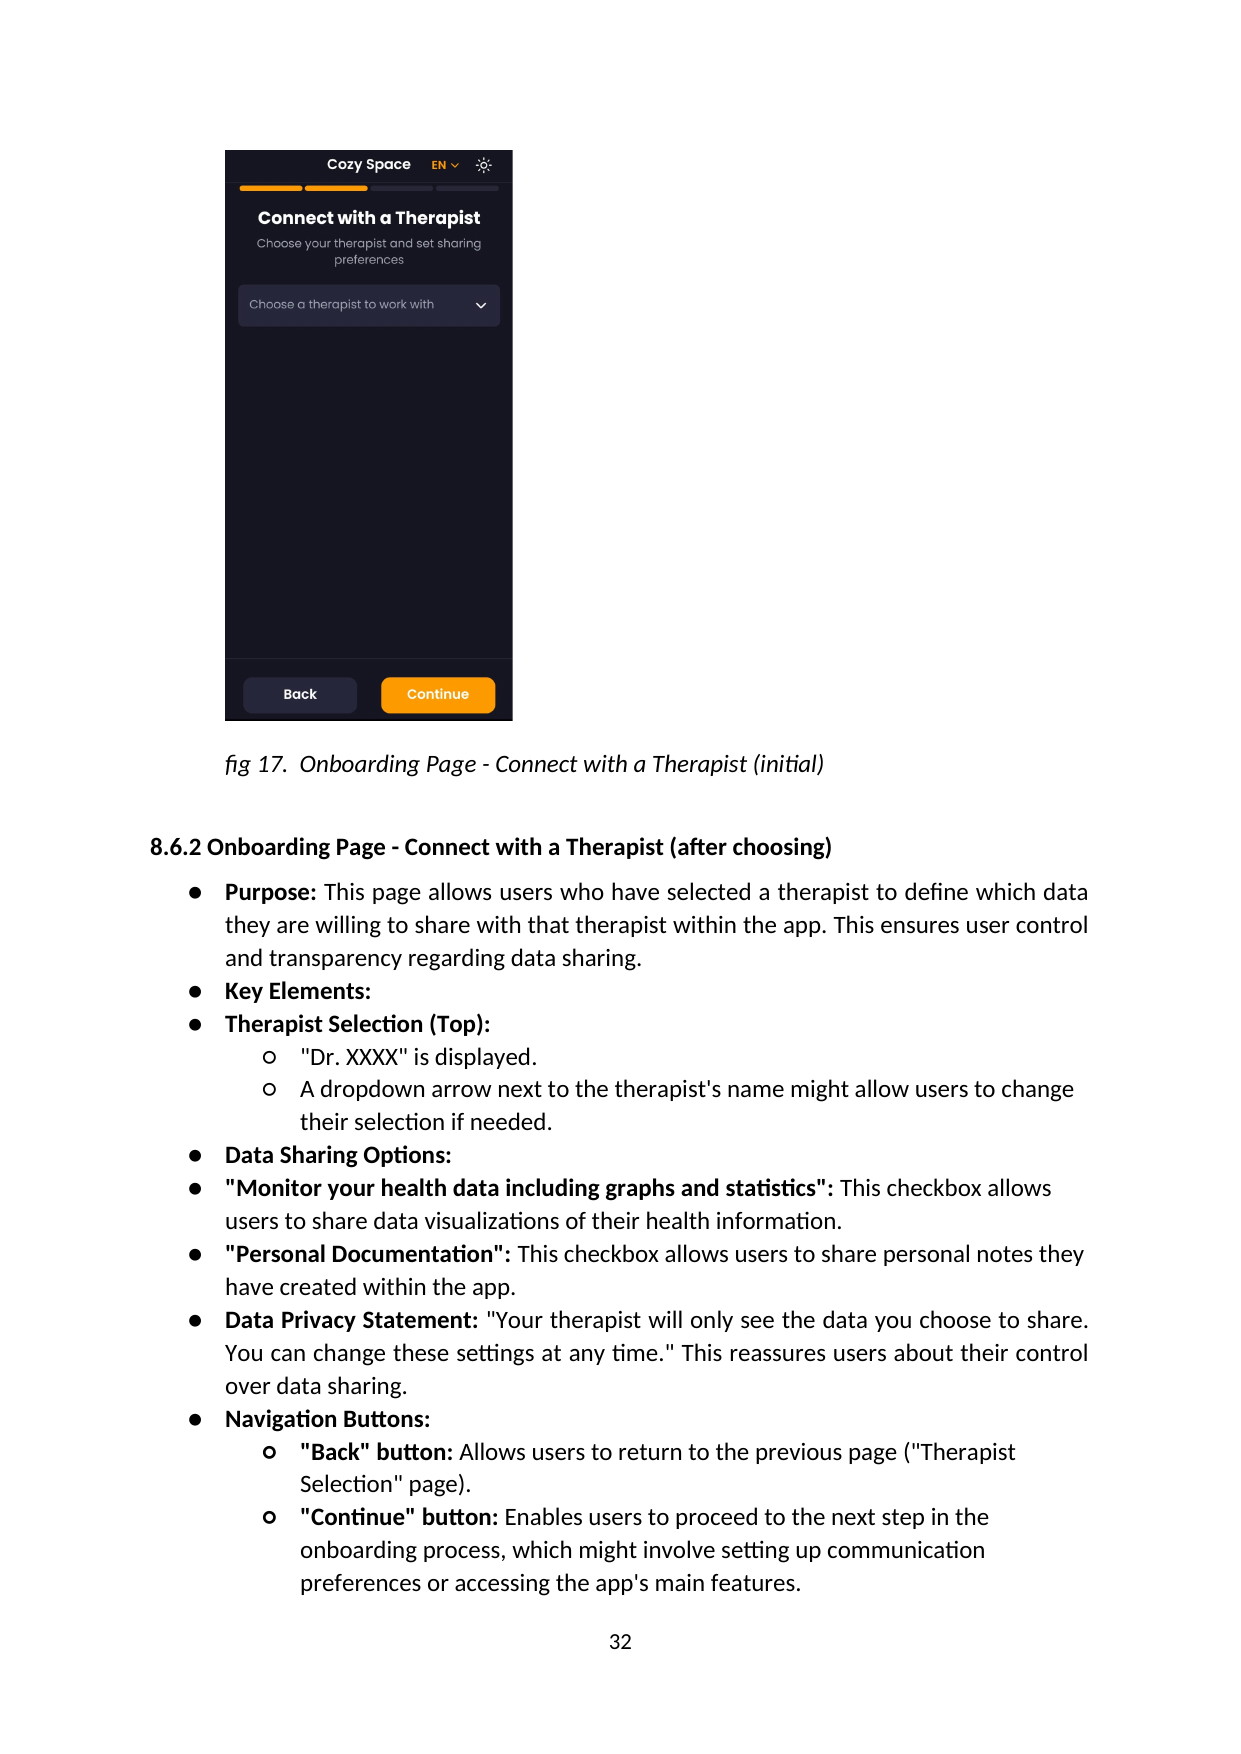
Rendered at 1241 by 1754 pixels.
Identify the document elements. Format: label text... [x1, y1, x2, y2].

list Data Sharing Options: [187, 1139, 1090, 1170]
picture [225, 150, 513, 721]
list Data Privacy Statement: "Your therapist will only see the data you choose to share. You can change these settings at any time." This reassures users about their control over data sharing. [187, 1304, 1090, 1400]
list "Back" button: Allows users to return to the previous page ("Therapist Selection" page). [262, 1436, 1090, 1499]
list A dropdown arrow next to the therapist's name might allow users to change their selection if needed. [262, 1073, 1090, 1137]
list Navigation Buttons: [187, 1403, 1090, 1433]
list "Dr. XXXX" is displayed. [262, 1041, 1090, 1071]
list "Personal Documentation": This checkbox allows users to share personal notes they have created within the app. [187, 1238, 1090, 1302]
list Purpose: This page allows users who have selected a therapist to define which data they are willing to share with that therapist within the app. This ensures user control and transparency regarding data sharing. [187, 876, 1090, 972]
list "Monitor your health data including graphs and statistics": This checkbox allows users to share data visualizations of their health information. [187, 1172, 1090, 1236]
text fig 17. Onboarding Page - Connect with a Therapist (initial) [150, 748, 1090, 778]
list Key Elements: [187, 975, 1090, 1005]
list Therapist Selection (Top): [187, 1008, 1090, 1038]
subtitle 8.6.2 Onboarding Page - Connect with a Therapist (after choosing) [150, 831, 1090, 861]
list "Continue" button: Enables users to proceed to the next step in the onboarding process, which might involve setting up communication preferences or accessing the app's main features. [262, 1501, 1090, 1598]
